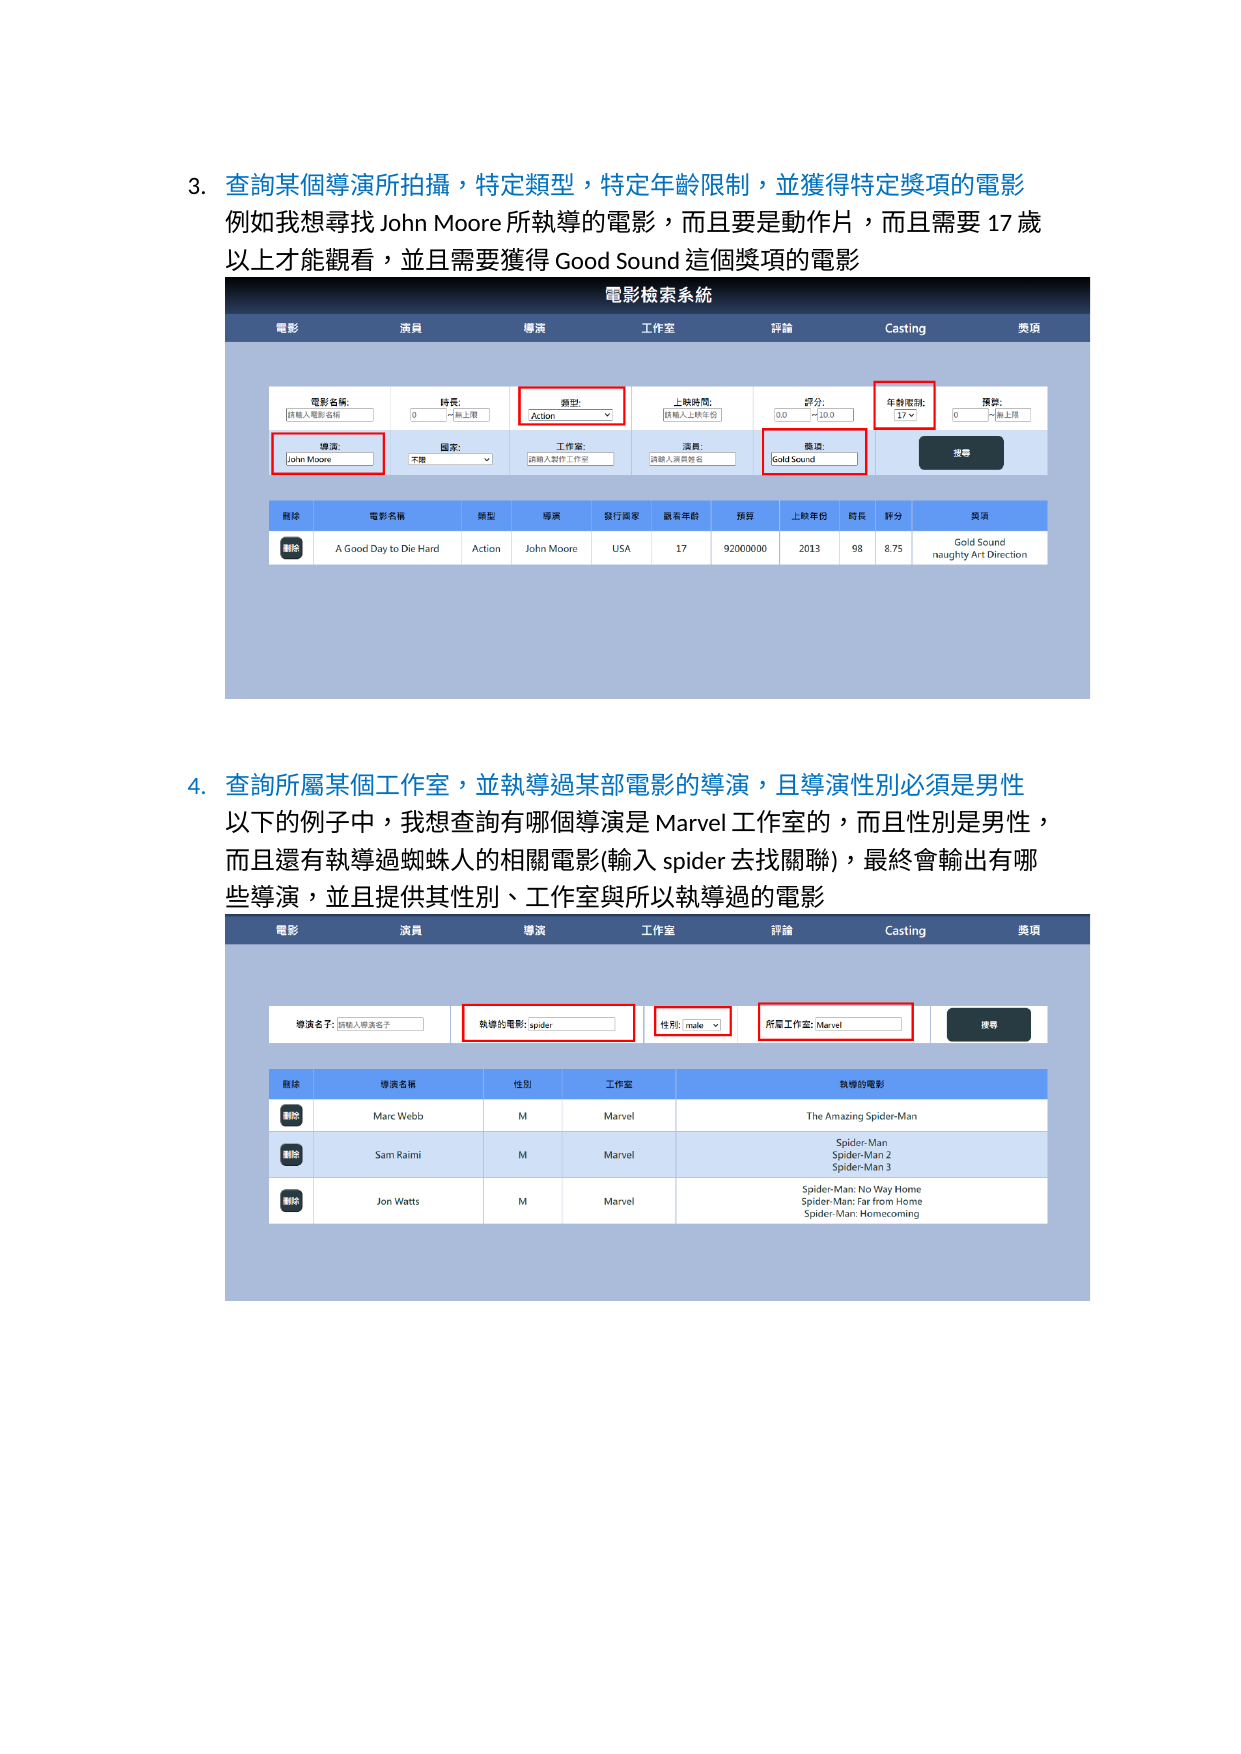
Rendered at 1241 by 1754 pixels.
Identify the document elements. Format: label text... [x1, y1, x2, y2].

list 以下的例子中，我想查詢有哪個導演是Marvel工作室的，而且性別是男性，而且還有執導過蜘蛛人的相關電影(輸入spider去找關聯)，最終會輸出有哪些導演，並且提供其性別、工作室與所以執導過的電影 [225, 802, 1053, 914]
list 查詢某個導演所拍攝，特定類型，特定年齡限制，並獲得特定獎項的電影 [187, 164, 1053, 202]
list 例如我想尋找John Moore所執導的電影，而且要是動作片，而且需要17歲以上才能觀看，並且需要獲得Good Sound這個獎項的電影 [225, 202, 1053, 277]
list 查詢所屬某個工作室，並執導過某部電影的導演，且導演性別必須是男性 [187, 764, 1053, 802]
picture [225, 914, 1091, 1301]
picture [225, 277, 1091, 699]
